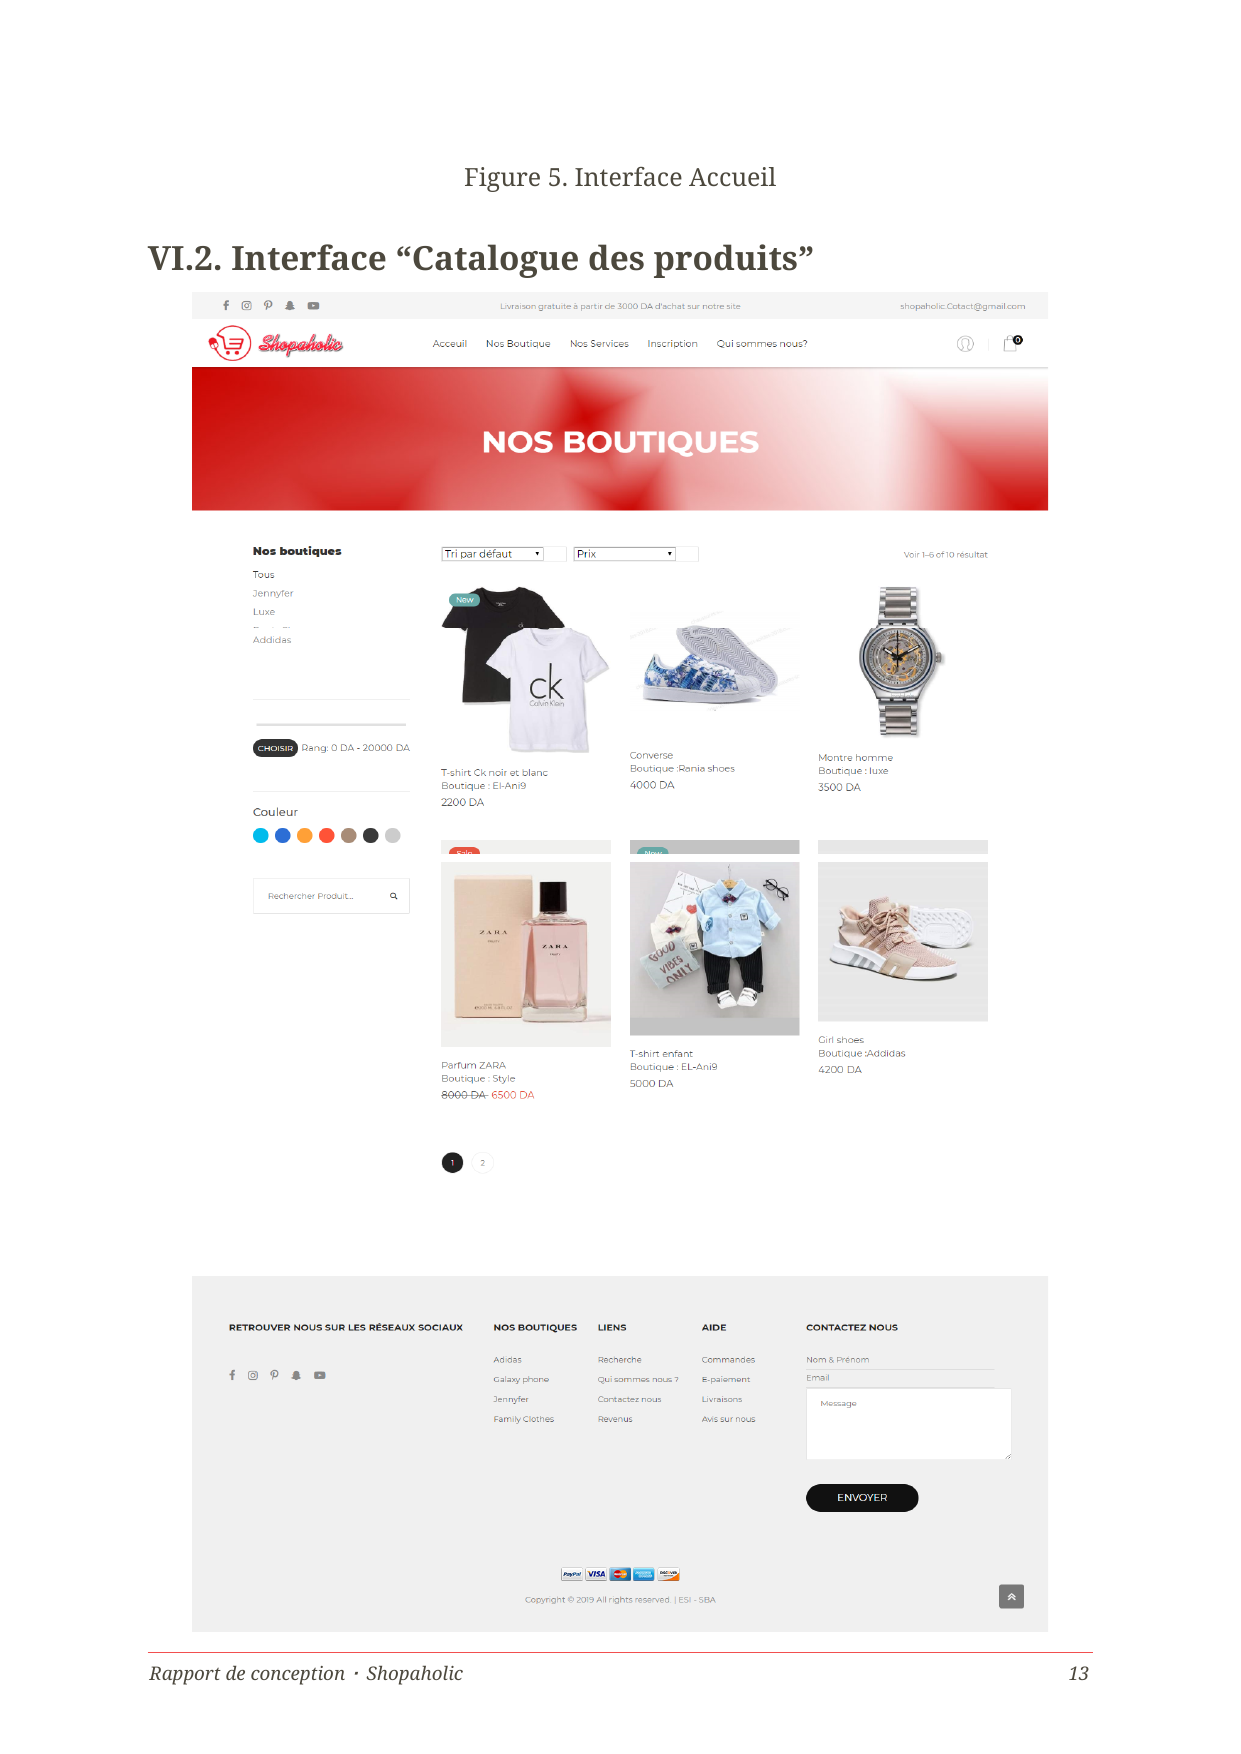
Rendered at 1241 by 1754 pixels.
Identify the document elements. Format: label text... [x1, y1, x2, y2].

subtitle VI.2. Interface “Catalogue des produits” [148, 235, 1092, 280]
text Figure 5. Interface Accueil [148, 159, 1092, 193]
picture [192, 292, 1049, 1632]
